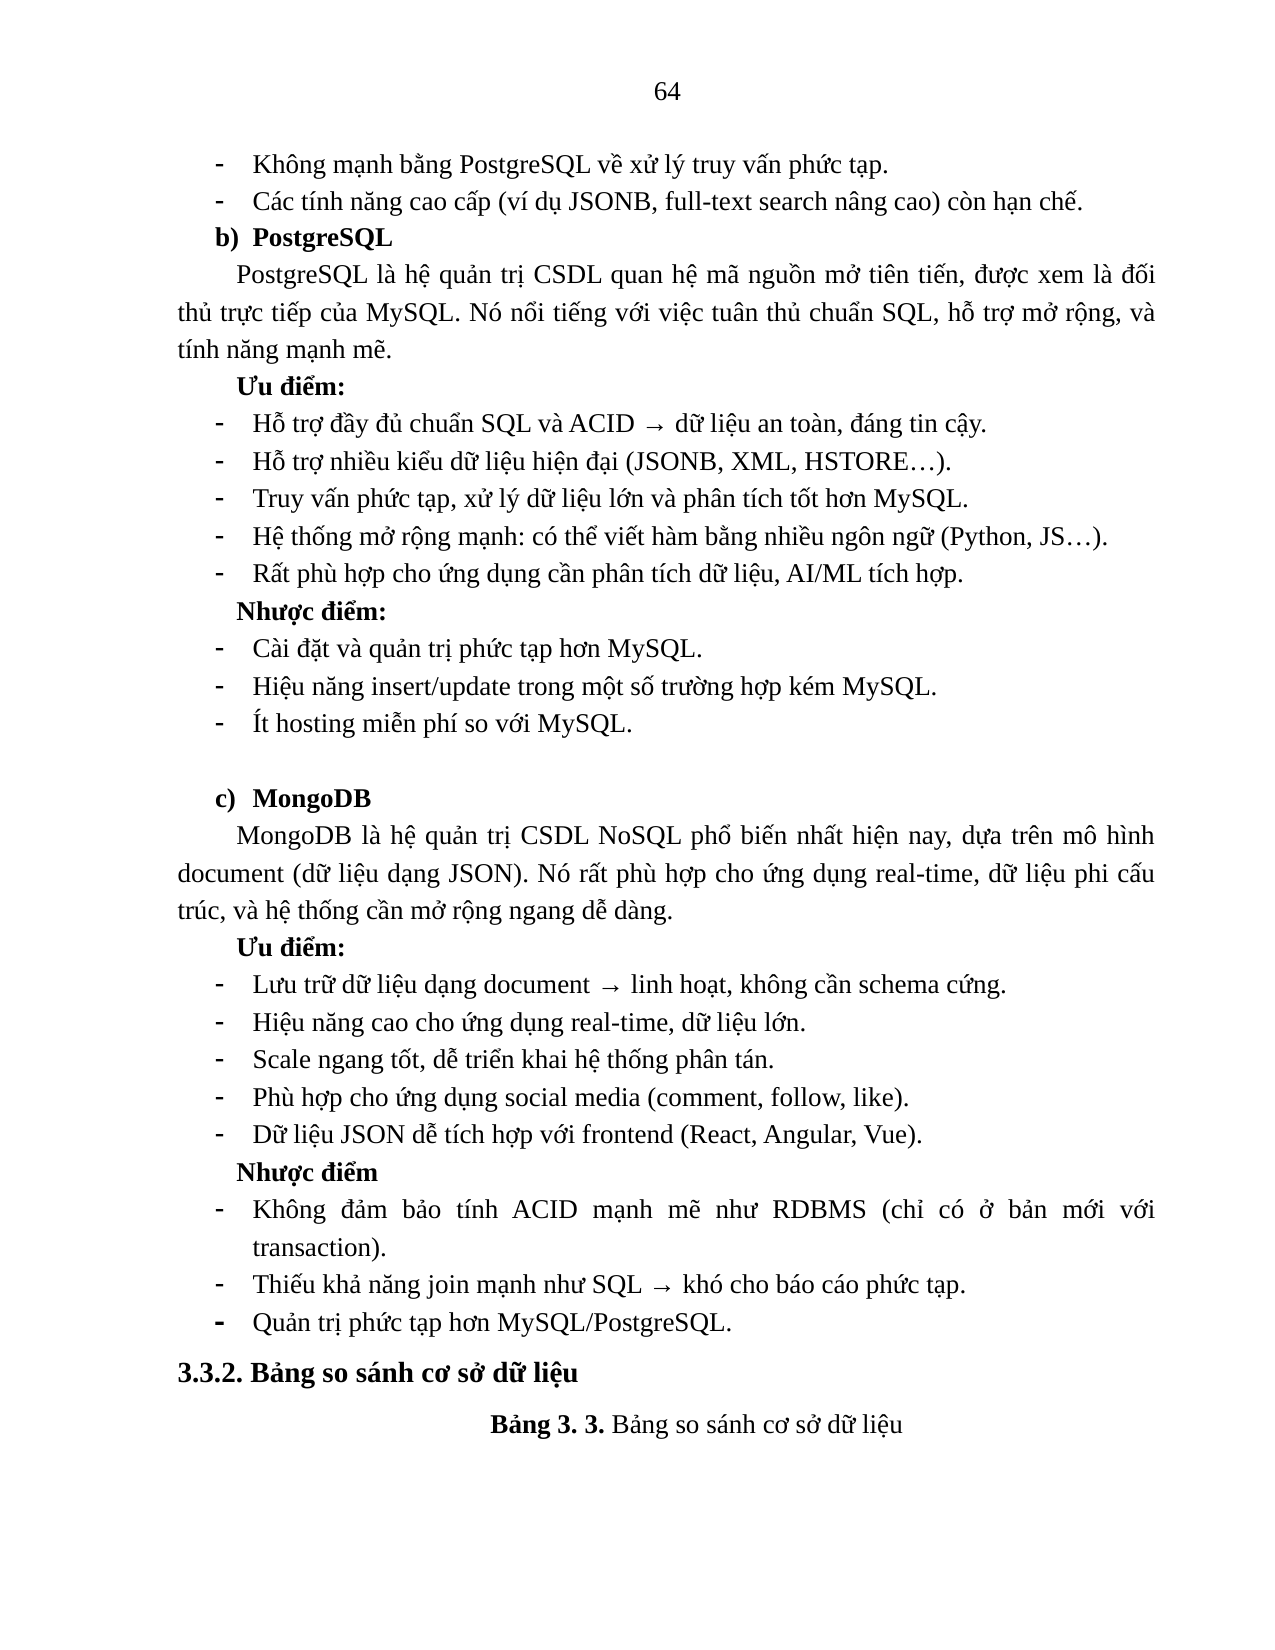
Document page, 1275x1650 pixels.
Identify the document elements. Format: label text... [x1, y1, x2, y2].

list Thiếu khả năng join mạnh như SQL → khó cho báo cáo phức tạp. [215, 1268, 1157, 1299]
list Quản trị phức tạp hơn MySQL/PostgreSQL. [215, 1306, 1157, 1337]
list MongoDB [215, 782, 1157, 813]
text MongoDB là hệ quản trị CSDL NoSQL phổ biến nhất hiện nay, dựa trên mô hình document (dữ liệu dạng JSON). Nó rất phù hợp cho ứng dụng real-time, dữ liệu phi cấu trúc, và hệ thống cần mở rộng ngang dễ dàng. [177, 819, 1157, 925]
list Hiệu năng insert/update trong một số trường hợp kém MySQL. [215, 670, 1157, 701]
text Ưu điểm: [177, 370, 1157, 401]
list Hỗ trợ nhiều kiểu dữ liệu hiện đại (JSONB, XML, HSTORE…). [215, 445, 1157, 476]
list Truy vấn phức tạp, xử lý dữ liệu lớn và phân tích tốt hơn MySQL. [215, 483, 1157, 514]
text PostgreSQL là hệ quản trị CSDL quan hệ mã nguồn mở tiên tiến, được xem là đối thủ trực tiếp của MySQL. Nó nổi tiếng với việc tuân thủ chuẩn SQL, hỗ trợ mở rộng, và tính năng mạnh mẽ. [177, 258, 1157, 364]
list Ít hosting miễn phí so với MySQL. [215, 707, 1157, 739]
list Không mạnh bằng PostgreSQL về xử lý truy vấn phức tạp. [215, 148, 1157, 179]
list PostgreSQL [215, 221, 1157, 252]
list Hệ thống mở rộng mạnh: có thể viết hàm bằng nhiều ngôn ngữ (Python, JS…). [215, 520, 1157, 551]
list Phù hợp cho ứng dụng social media (comment, follow, like). [215, 1081, 1157, 1112]
text Bảng 3. 3. Bảng so sánh cơ sở dữ liệu [177, 1408, 1157, 1439]
list Cài đặt và quản trị phức tạp hơn MySQL. [215, 632, 1157, 664]
text Ưu điểm: [177, 931, 1157, 962]
list Scale ngang tốt, dễ triển khai hệ thống phân tán. [215, 1044, 1157, 1075]
subtitle 3.3.2. Bảng so sánh cơ sở dữ liệu [177, 1356, 1157, 1389]
list Dữ liệu JSON dễ tích hợp với frontend (React, Angular, Vue). [215, 1119, 1157, 1150]
list Hỗ trợ đầy đủ chuẩn SQL và ACID → dữ liệu an toàn, đáng tin cậy. [215, 408, 1157, 439]
text Nhược điểm: [177, 595, 1157, 626]
list Các tính năng cao cấp (ví dụ JSONB, full-text search nâng cao) còn hạn chế. [215, 185, 1157, 216]
list Lưu trữ dữ liệu dạng document → linh hoạt, không cần schema cứng. [215, 969, 1157, 1000]
list Không đảm bảo tính ACID mạnh mẽ như RDBMS (chỉ có ở bản mới với transaction). [215, 1193, 1157, 1262]
list Hiệu năng cao cho ứng dụng real-time, dữ liệu lớn. [215, 1006, 1157, 1037]
list Rất phù hợp cho ứng dụng cần phân tích dữ liệu, AI/ML tích hợp. [215, 558, 1157, 589]
text Nhược điểm [177, 1156, 1157, 1187]
